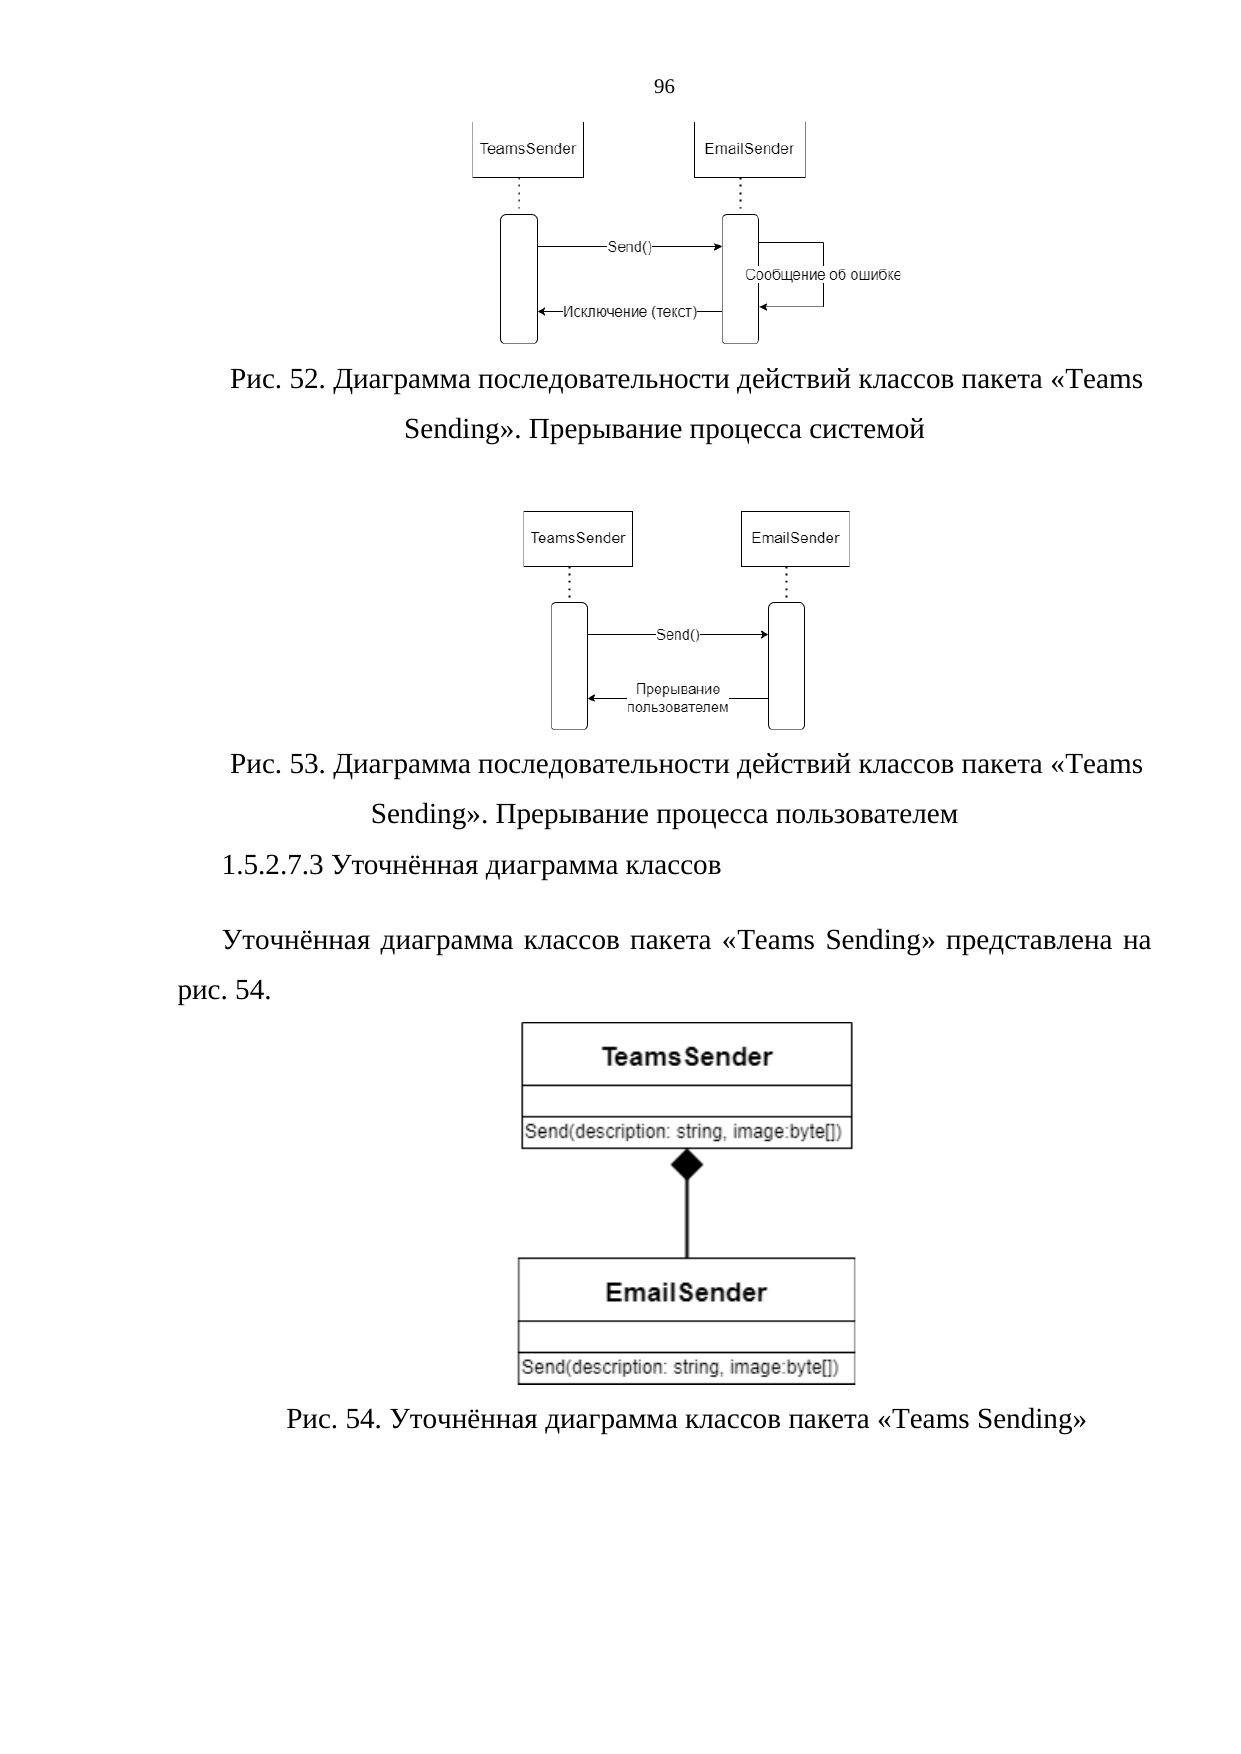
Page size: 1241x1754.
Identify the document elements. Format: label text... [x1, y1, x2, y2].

text Рис. 52. Диаграмма последовательности действий классов пакета «Teams Sending». Прерывание процесса системой [177, 361, 1152, 444]
picture [472, 122, 901, 344]
text Уточнённая диаграмма классов пакета «Teams Sending» представлена на рис. 54. [177, 922, 1152, 1006]
picture [523, 511, 850, 730]
text 1.5.2.7.3 Уточнённая диаграмма классов [177, 847, 1152, 880]
text Рис. 54. Уточнённая диаграмма классов пакета «Teams Sending» [177, 1401, 1152, 1434]
text Рис. 53. Диаграмма последовательности действий классов пакета «Teams Sending». Прерывание процесса пользователем [177, 746, 1152, 830]
picture [517, 1022, 856, 1385]
